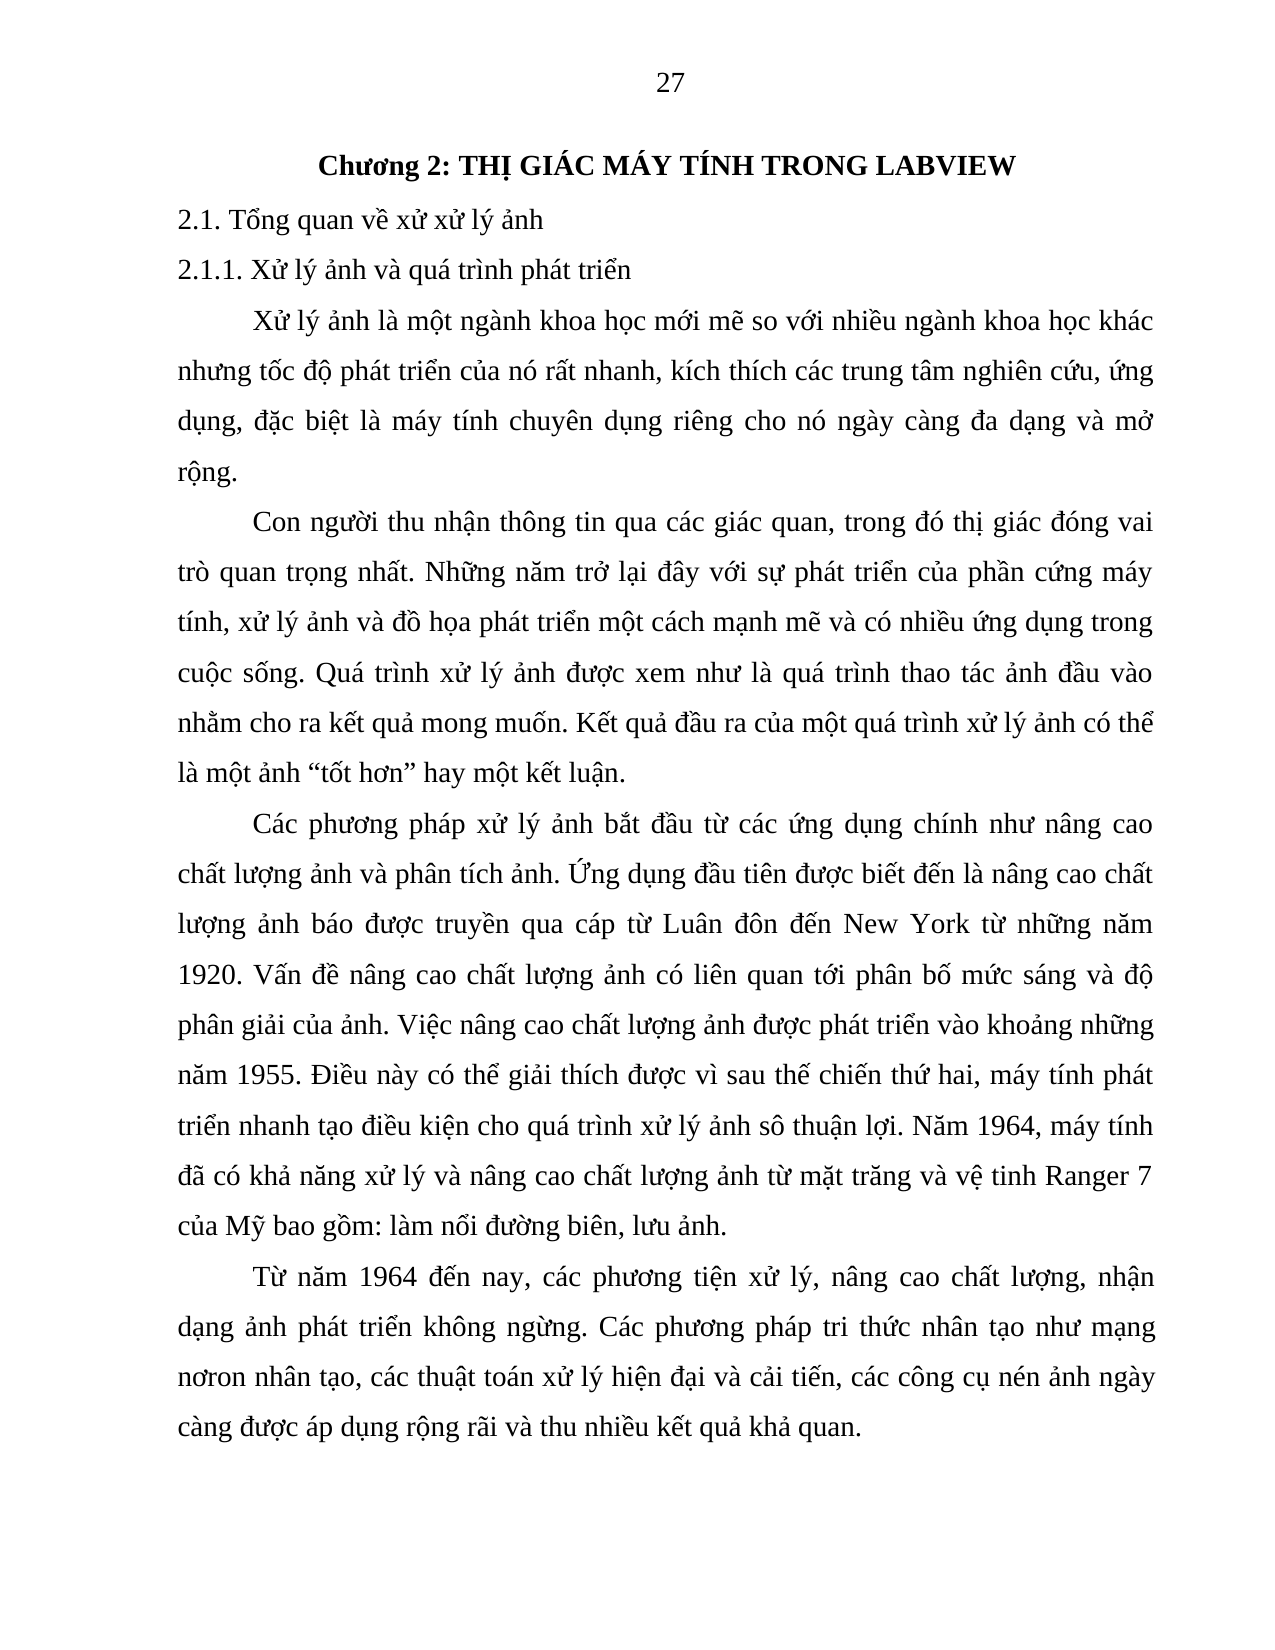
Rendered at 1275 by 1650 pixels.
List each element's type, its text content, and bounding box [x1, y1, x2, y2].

text Xử lý ảnh là một ngành khoa học mới mẽ so với nhiều ngành khoa học khác nhưng tốc độ phát triển của nó rất nhanh, kích thích các trung tâm nghiên cứu, ứng dụng, đặc biệt là máy tính chuyên dụng riêng cho nó ngày càng đa dạng và mở rộng. [177, 303, 1155, 487]
subtitle 2.1.1. Xử lý ảnh và quá trình phát triển [177, 252, 1157, 286]
subtitle Chương 2: THỊ GIÁC MÁY TÍNH TRONG LABVIEW [177, 148, 1157, 181]
subtitle 2.1. Tổng quan về xử xử lý ảnh [177, 202, 1157, 236]
text Các phương pháp xử lý ảnh bắt đầu từ các ứng dụng chính như nâng cao chất lượng ảnh và phân tích ảnh. Ứng dụng đầu tiên được biết đến là nâng cao chất lượng ảnh báo được truyền qua cáp từ Luân đôn đến New York từ những năm 1920. Vấn đề nâng cao chất lượng ảnh có liên quan tới phân bố mức sáng và độ phân giải của ảnh. Việc nâng cao chất lượng ảnh được phát triển vào khoảng những năm 1955. Điều này có thể giải thích được vì sau thế chiến thứ hai, máy tính phát triển nhanh tạo điều kiện cho quá trình xử lý ảnh sô thuận lợi. Năm 1964, máy tính đã có khả năng xử lý và nâng cao chất lượng ảnh từ mặt trăng và vệ tinh Ranger 7 của Mỹ bao gồm: làm nổi đường biên, lưu ảnh. [177, 806, 1155, 1242]
text Từ năm 1964 đến nay, các phương tiện xử lý, nâng cao chất lượng, nhận dạng ảnh phát triển không ngừng. Các phương pháp tri thức nhân tạo như mạng nơron nhân tạo, các thuật toán xử lý hiện đại và cải tiến, các công cụ nén ảnh ngày càng được áp dụng rộng rãi và thu nhiều kết quả khả quan. [177, 1259, 1157, 1443]
text Con người thu nhận thông tin qua các giác quan, trong đó thị giác đóng vai trò quan trọng nhất. Những năm trở lại đây với sự phát triển của phần cứng máy tính, xử lý ảnh và đồ họa phát triển một cách mạnh mẽ và có nhiều ứng dụng trong cuộc sống. Quá trình xử lý ảnh được xem như là quá trình thao tác ảnh đầu vào nhằm cho ra kết quả mong muốn. Kết quả đầu ra của một quá trình xử lý ảnh có thể là một ảnh “tốt hơn” hay một kết luận. [177, 504, 1155, 789]
